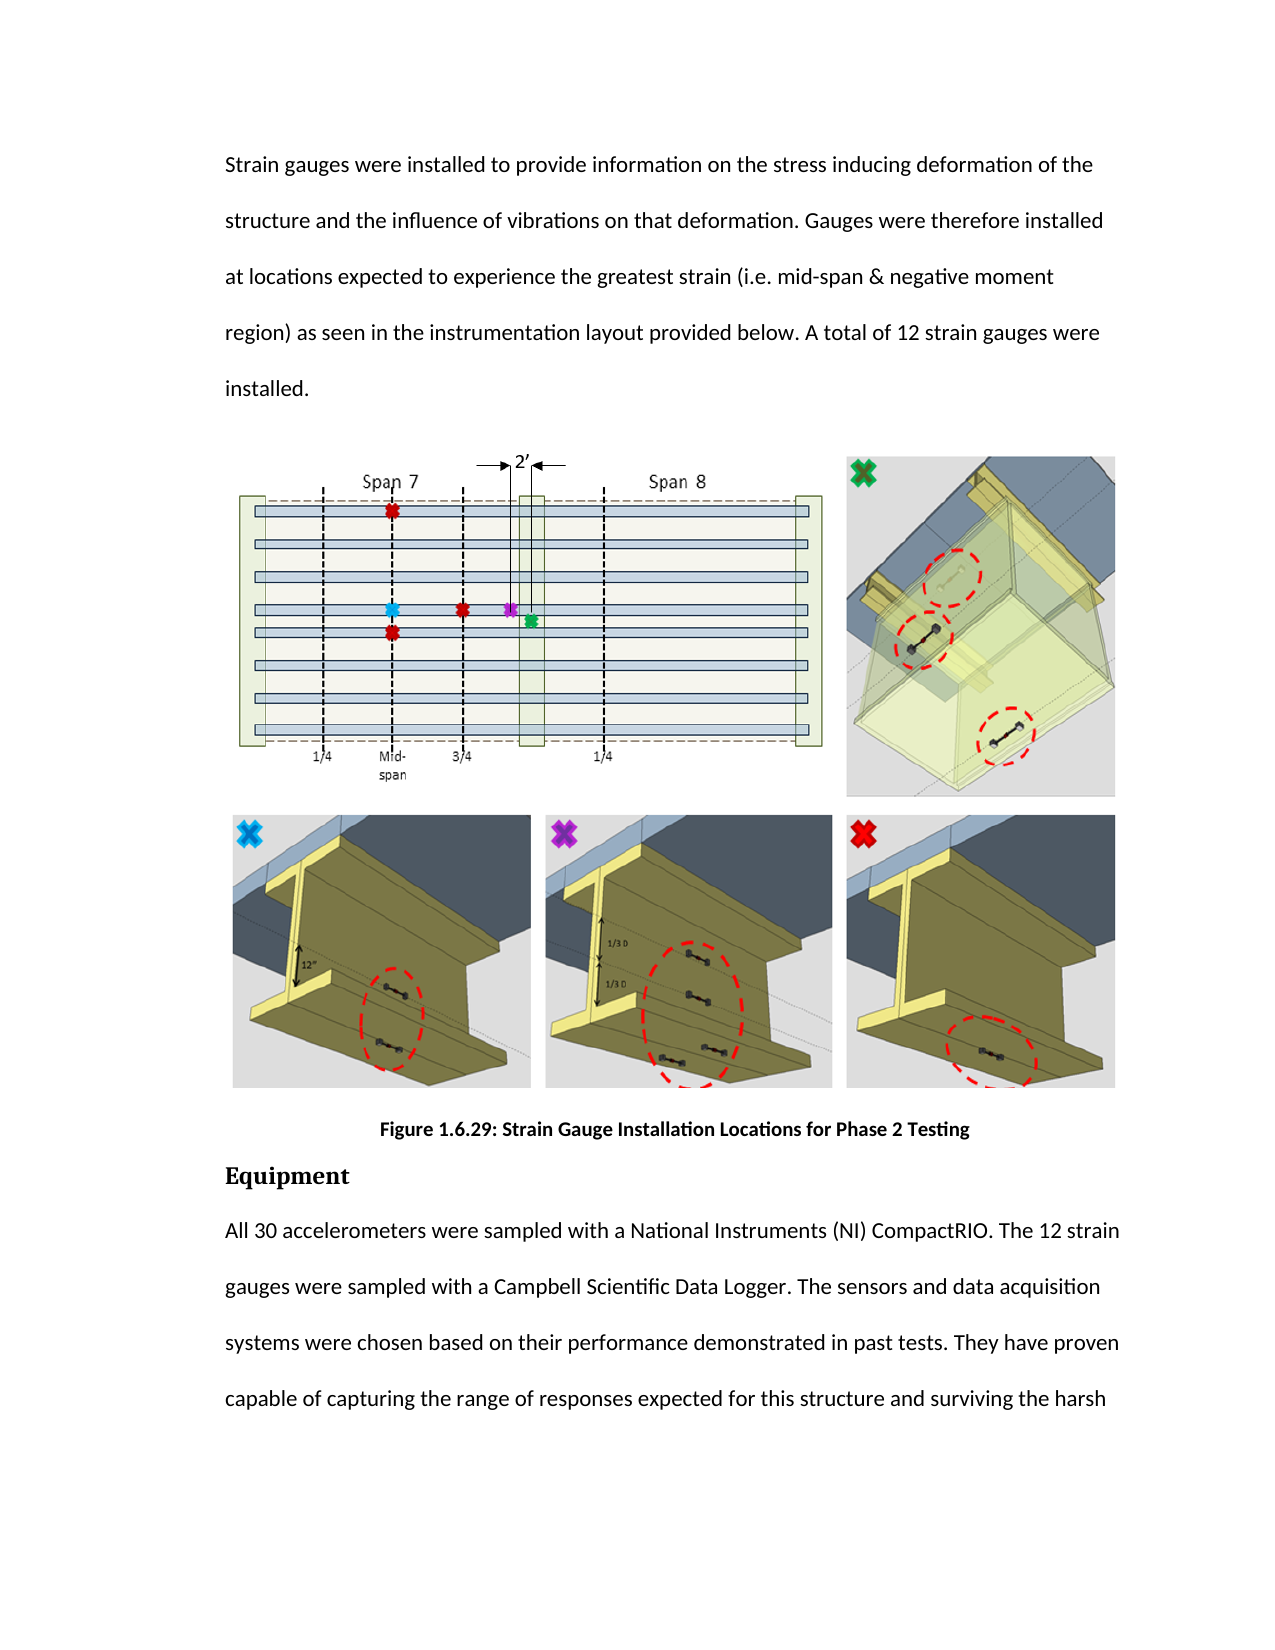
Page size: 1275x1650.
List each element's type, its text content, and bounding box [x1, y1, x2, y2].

text Strain gauges were installed to provide information on the stress inducing deformation of the structure and the influence of vibrations on that deformation. Gauges were therefore installed at locations expected to experience the greatest strain (i.e. mid-span & negative moment region) as seen in the instrumentation layout provided below. A total of 12 strain gauges were installed. [225, 150, 1125, 402]
subtitle Equipment [225, 1162, 1125, 1191]
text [225, 1216, 1125, 1412]
picture [225, 442, 1125, 1088]
